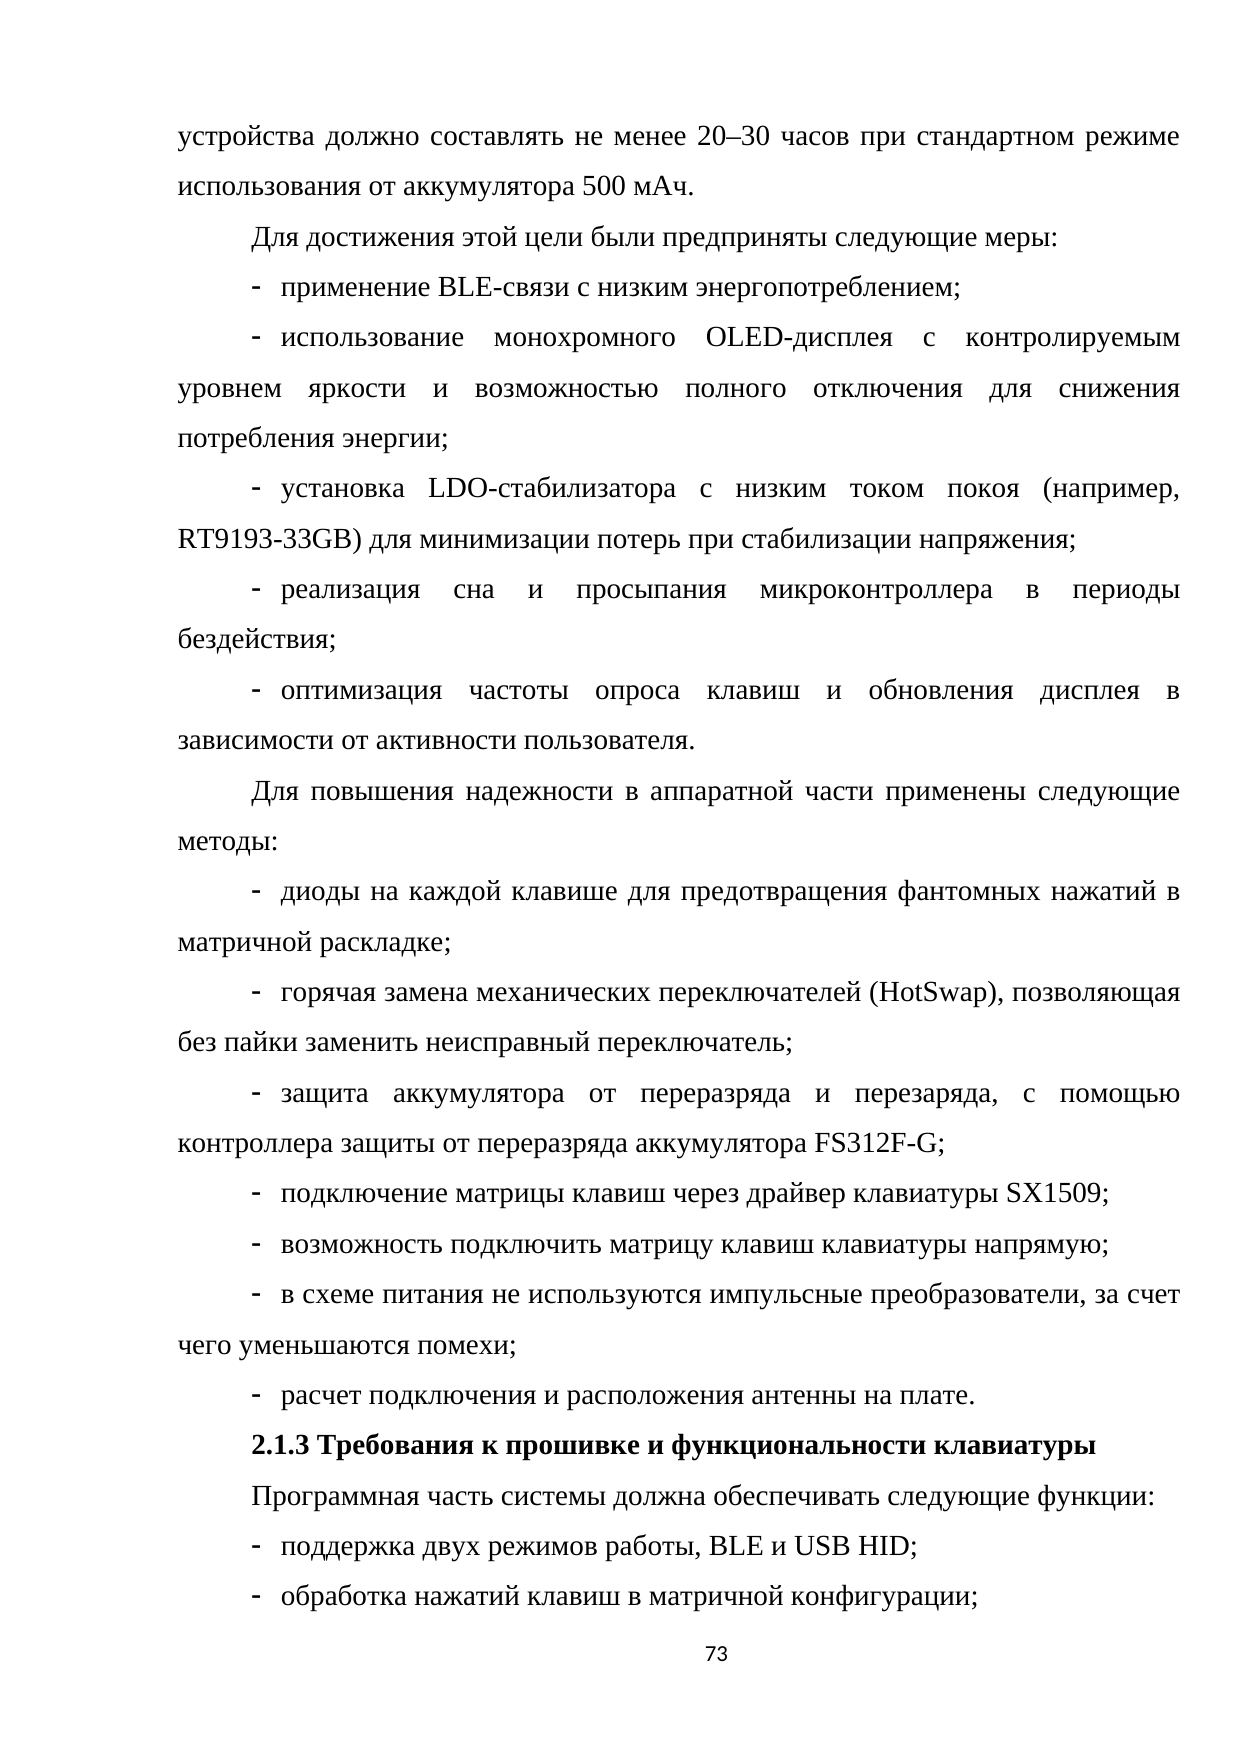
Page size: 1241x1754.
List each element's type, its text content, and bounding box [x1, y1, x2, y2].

list подключение матрицы клавиш через драйвер клавиатуры SX1509; [177, 1176, 1181, 1209]
list возможность подключить матрицу клавиш клавиатуры напрямую; [177, 1226, 1181, 1259]
list поддержка двух режимов работы, BLE и USB HID; [177, 1528, 1181, 1562]
list в схеме питания не используются импульсные преобразователи, за счет чего уменьшаются помехи; [177, 1276, 1181, 1360]
list использование монохромного OLED-дисплея с контролируемым уровнем яркости и возможностью полного отключения для снижения потребления энергии; [177, 319, 1181, 454]
list горячая замена механических переключателей (HotSwap), позволяющая без пайки заменить неисправный переключатель; [177, 974, 1181, 1058]
list расчет подключения и расположения антенны на плате. [177, 1377, 1181, 1411]
list диоды на каждой клавише для предотвращения фантомных нажатий в матричной раскладке; [177, 873, 1181, 957]
subtitle 2.1.3 Требования к прошивке и функциональности клавиатуры [177, 1427, 1181, 1461]
text Программная часть системы должна обеспечивать следующие функции: [177, 1478, 1181, 1511]
list реализация сна и просыпания микроконтроллера в периоды бездействия; [177, 571, 1181, 655]
list применение BLE-связи с низким энергопотреблением; [177, 269, 1181, 303]
list защита аккумулятора от переразряда и перезаряда, с помощью контроллера защиты от переразряда аккумулятора FS312F-G; [177, 1075, 1181, 1159]
text Для достижения этой цели были предприняты следующие меры: [177, 219, 1181, 252]
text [177, 118, 1181, 202]
text Для повышения надежности в аппаратной части применены следующие методы: [177, 773, 1181, 857]
list установка LDO-стабилизатора с низким током покоя (например, RT9193-33GB) для минимизации потерь при стабилизации напряжения; [177, 471, 1181, 554]
list обработка нажатий клавиш в матричной конфигурации; [177, 1578, 1181, 1612]
list оптимизация частоты опроса клавиш и обновления дисплея в зависимости от активности пользователя. [177, 672, 1181, 756]
